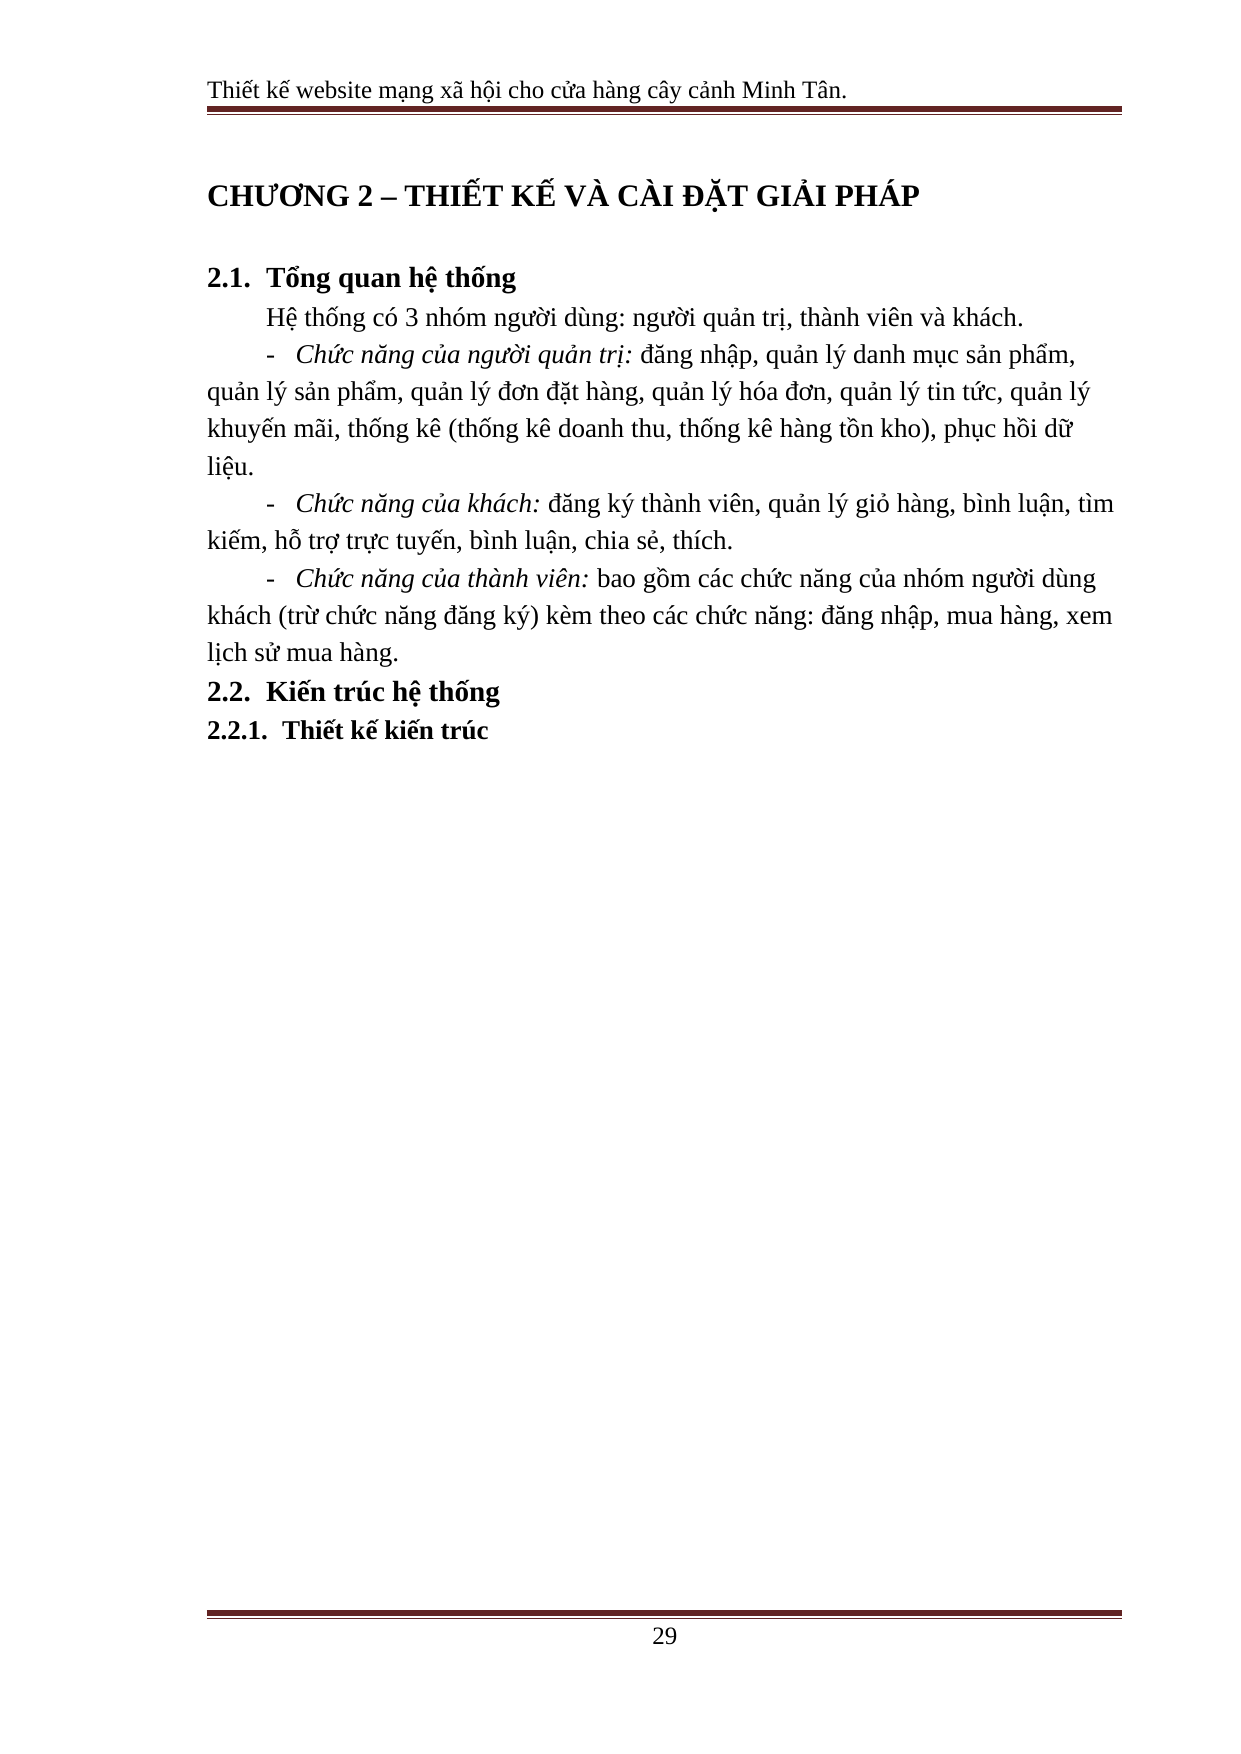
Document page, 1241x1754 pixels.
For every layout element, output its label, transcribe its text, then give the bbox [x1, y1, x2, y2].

list Tổng quan hệ thống [207, 261, 1122, 294]
list Chức năng của thành viên: bao gồm các chức năng của nhóm người dùng khách (trừ chức năng đăng ký) kèm theo các chức năng: đăng nhập, mua hàng, xem lịch sử mua hàng. [207, 562, 1122, 667]
text Hệ thống có 3 nhóm người dùng: người quản trị, thành viên và khách. [207, 301, 1122, 332]
list Chức năng của người quản trị: đăng nhập, quản lý danh mục sản phẩm, quản lý sản phẩm, quản lý đơn đặt hàng, quản lý hóa đơn, quản lý tin tức, quản lý khuyến mãi, thống kê (thống kê doanh thu, thống kê hàng tồn kho), phục hồi dữ liệu. [207, 338, 1122, 481]
list Thiết kế kiến trúc [207, 714, 1122, 745]
list Chức năng của khách: đăng ký thành viên, quản lý giỏ hàng, bình luận, tìm kiếm, hỗ trợ trực tuyến, bình luận, chia sẻ, thích. [207, 487, 1122, 556]
subtitle CHƯƠNG 2 – THIẾT KẾ VÀ CÀI ĐẶT GIẢI PHÁP [207, 177, 1122, 213]
list Kiến trúc hệ thống [207, 674, 1122, 707]
